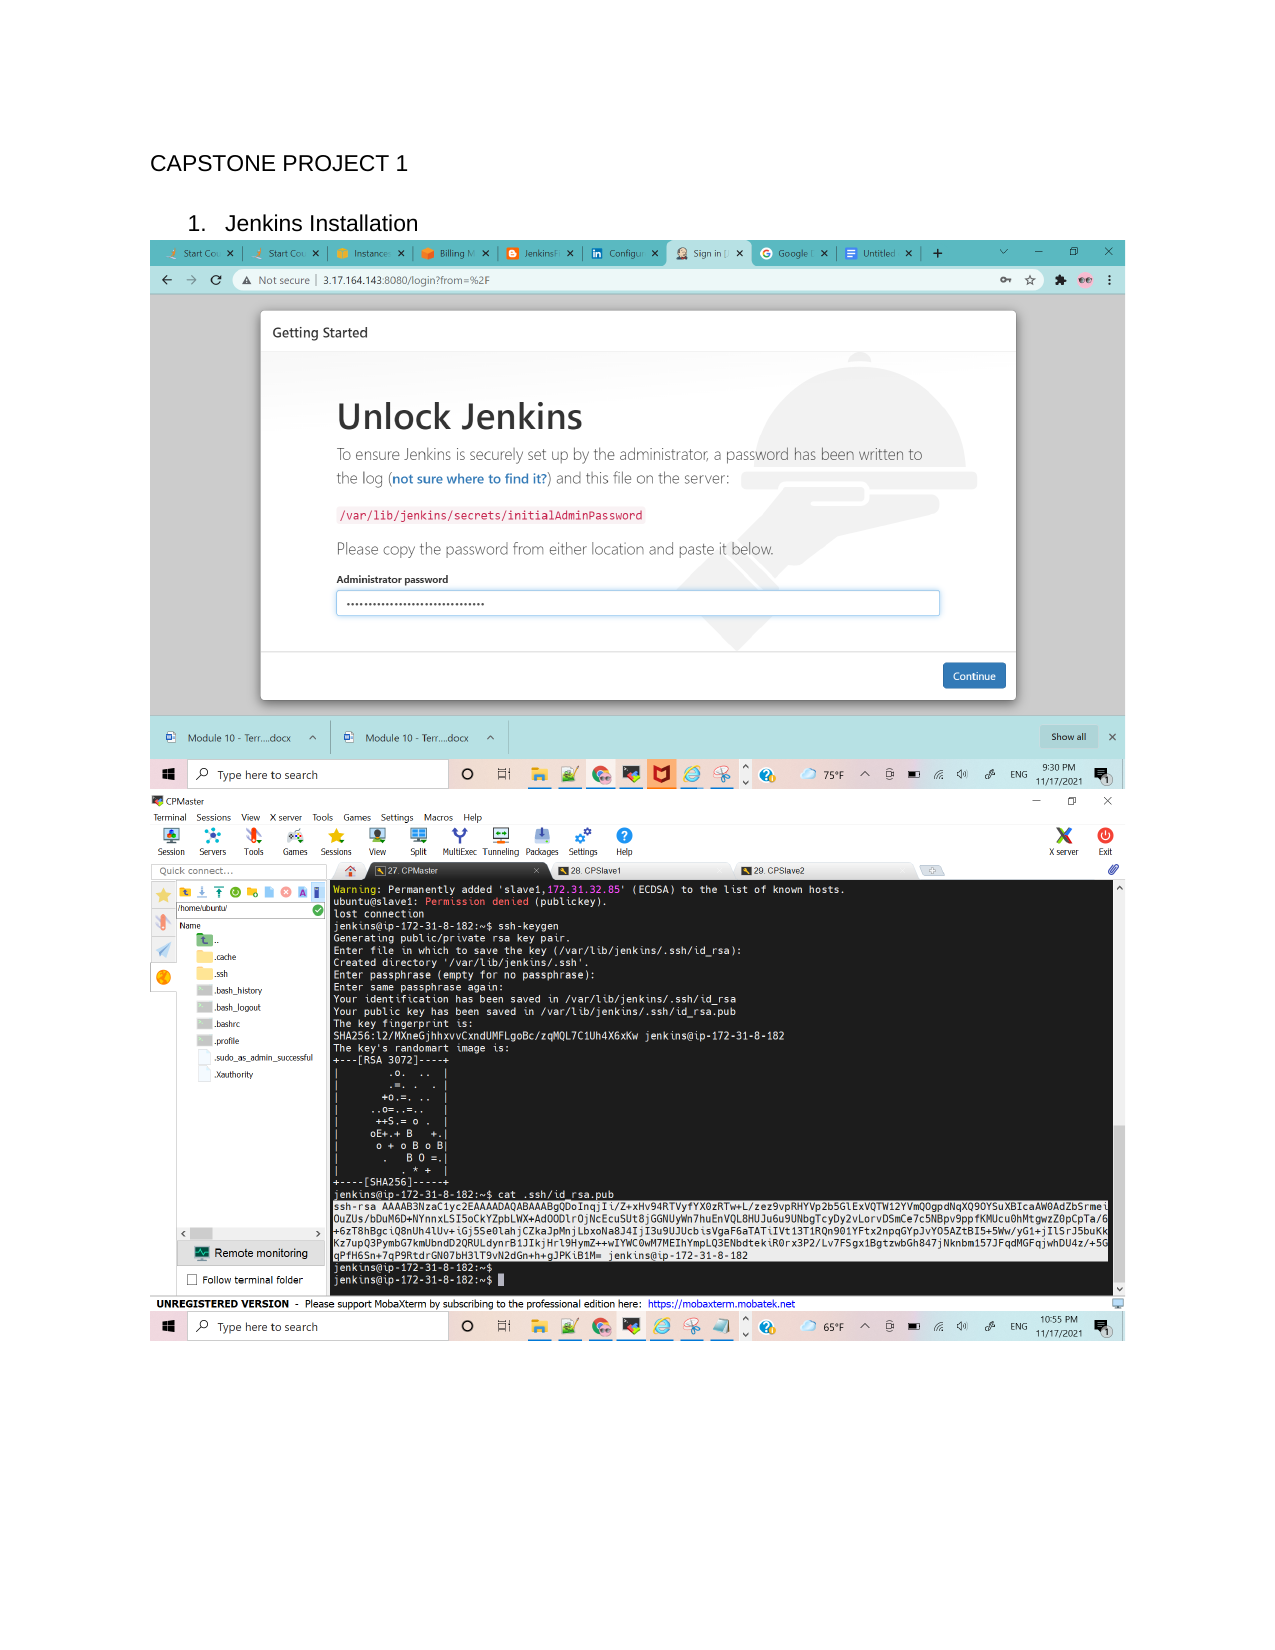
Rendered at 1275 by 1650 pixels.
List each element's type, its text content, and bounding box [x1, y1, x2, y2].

list Jenkins Installation [187, 210, 1125, 237]
picture [150, 240, 1125, 789]
picture [150, 792, 1125, 1341]
text CAPSTONE PROJECT 1 [150, 150, 1125, 176]
